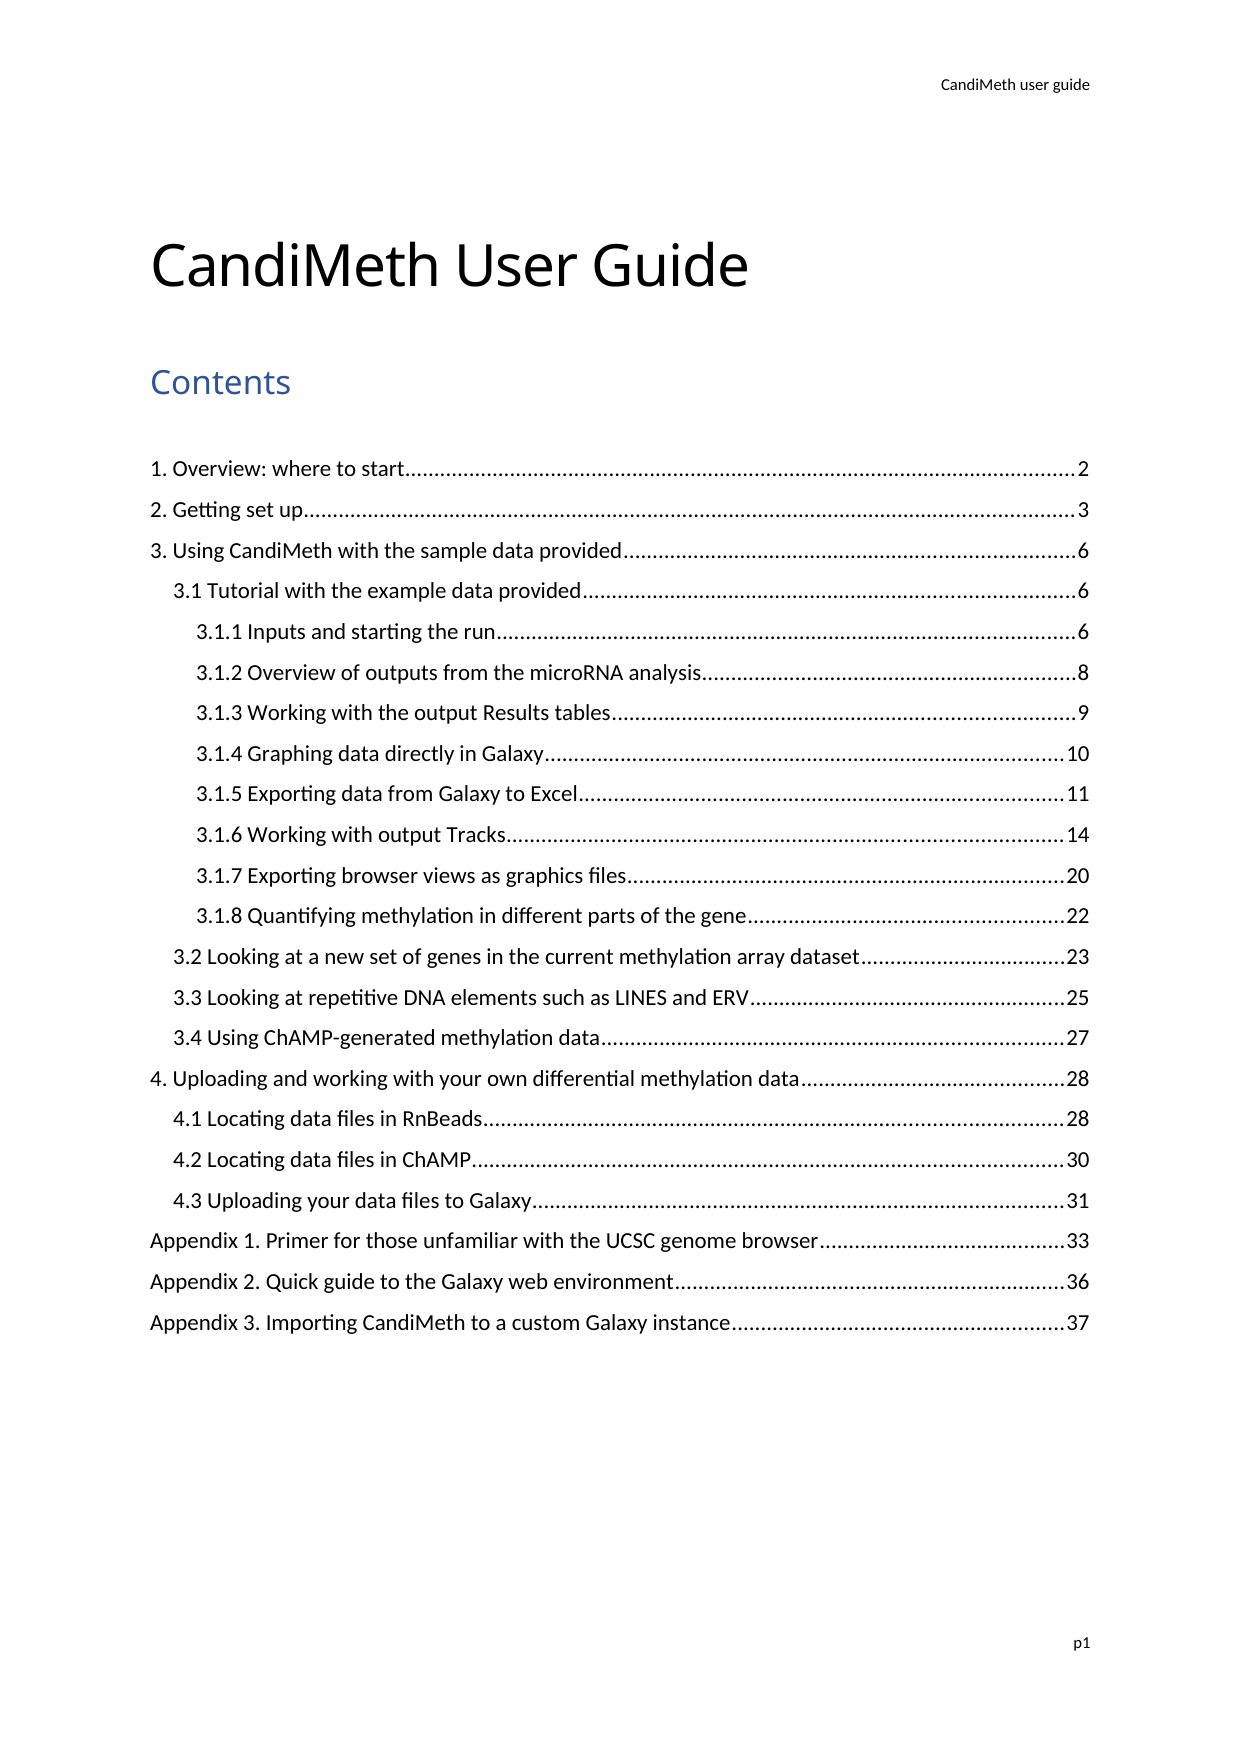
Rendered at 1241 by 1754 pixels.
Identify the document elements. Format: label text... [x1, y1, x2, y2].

title CandiMeth User Guide [150, 224, 1090, 303]
